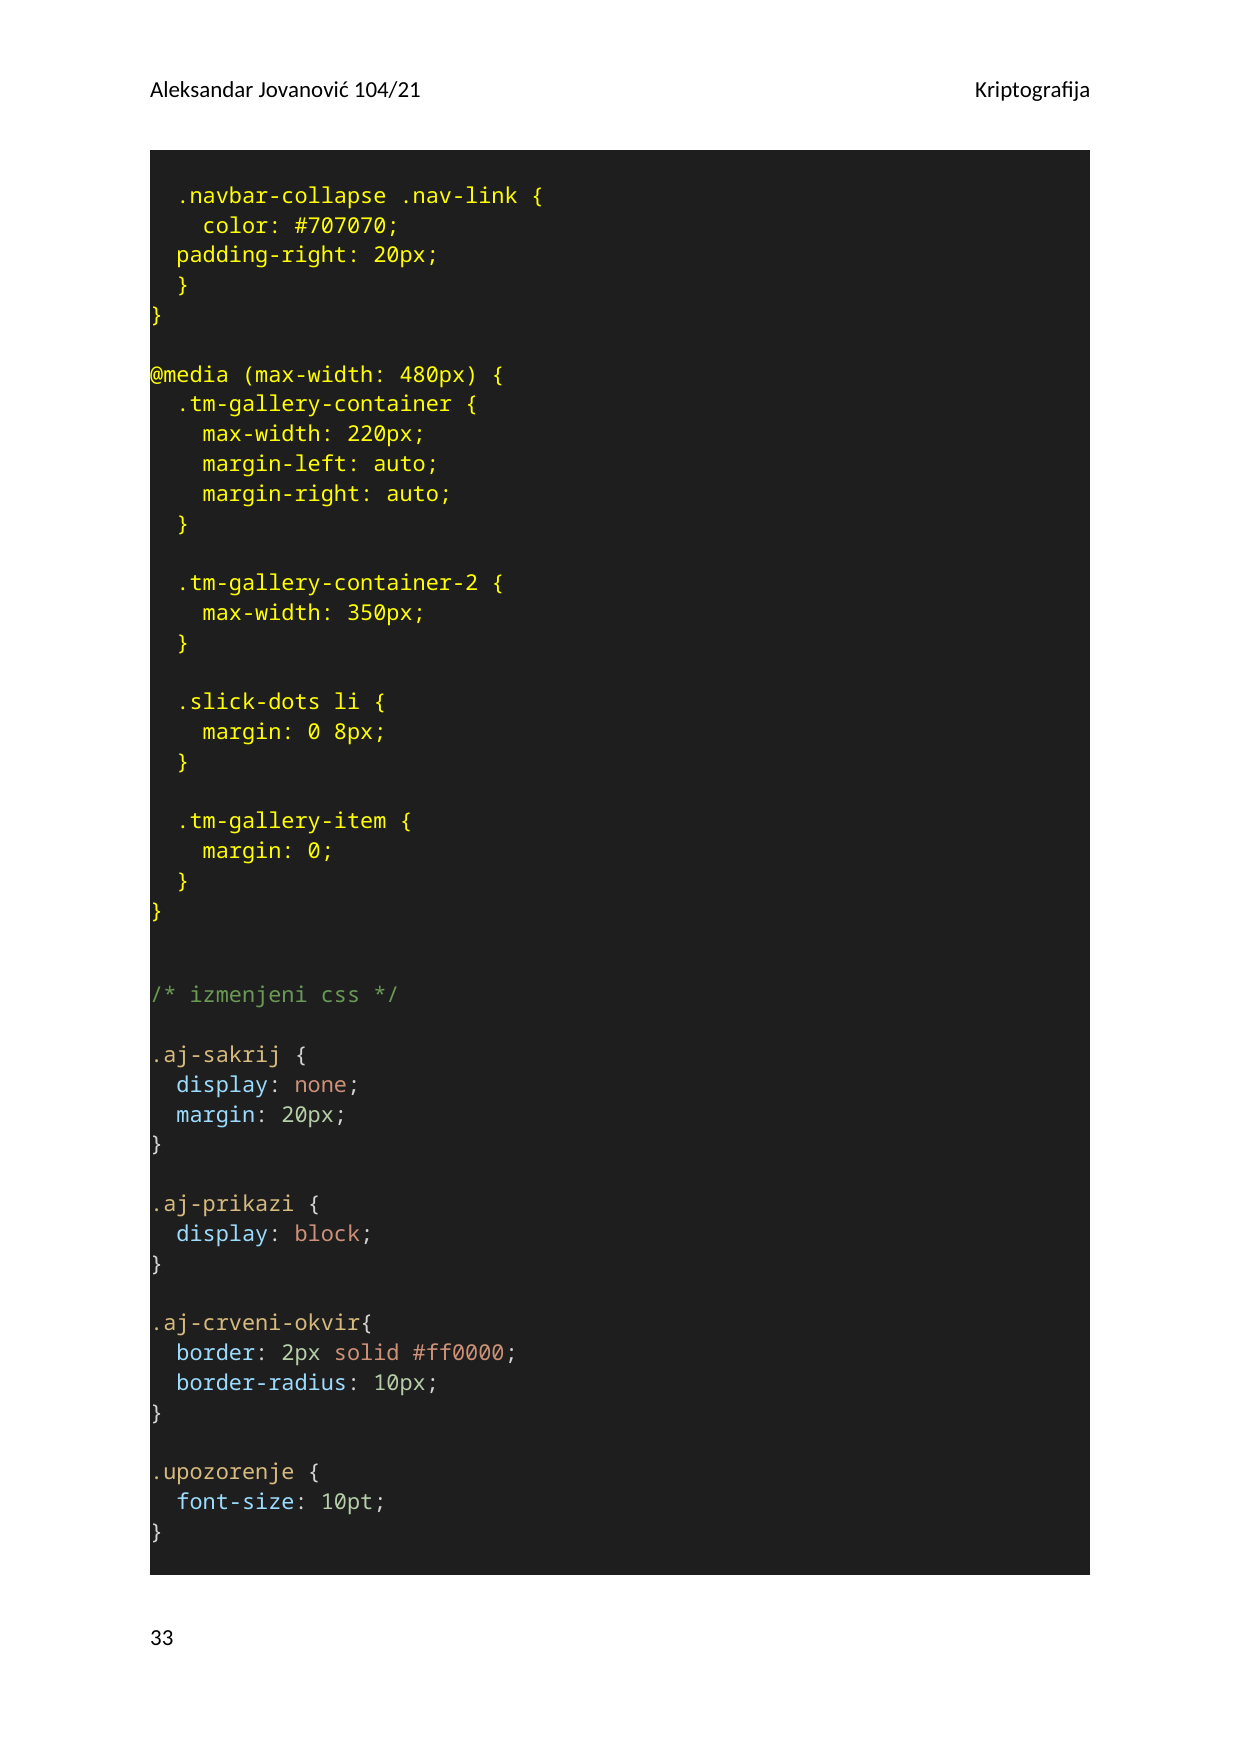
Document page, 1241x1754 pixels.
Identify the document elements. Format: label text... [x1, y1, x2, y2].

text } [150, 507, 1090, 537]
text max-width: 350px; [150, 597, 1090, 627]
text border: 2px solid #ff0000; [150, 1337, 1090, 1367]
text } [150, 627, 1090, 656]
text } [150, 299, 1090, 329]
text padding-right: 20px; [150, 239, 1090, 269]
text .aj-sakrij { [150, 1039, 1090, 1069]
text .tm-gallery-container { [150, 388, 1090, 418]
text /* izmenjeni css */ [150, 979, 1090, 1009]
text margin-right: auto; [150, 478, 1090, 507]
text max-width: 220px; [150, 418, 1090, 448]
text } [150, 1128, 1090, 1158]
text } [150, 269, 1090, 299]
text } [150, 895, 1090, 924]
text color: #707070; [150, 209, 1090, 239]
text .tm-gallery-container-2 { [150, 567, 1090, 597]
text border-radius: 10px; [150, 1367, 1090, 1396]
text } [150, 1516, 1090, 1545]
text } [150, 1396, 1090, 1426]
text display: block; [150, 1218, 1090, 1247]
text font-size: 10pt; [150, 1486, 1090, 1516]
text @media (max-width: 480px) { [150, 358, 1090, 388]
text .aj-prikazi { [150, 1188, 1090, 1218]
text .tm-gallery-item { [150, 805, 1090, 835]
text } [150, 1247, 1090, 1277]
text margin-left: auto; [150, 448, 1090, 478]
text display: none; [150, 1069, 1090, 1098]
text } [150, 865, 1090, 895]
text .slick-dots li { [150, 686, 1090, 716]
text margin: 0 8px; [150, 716, 1090, 746]
text .navbar-collapse .nav-link { [150, 180, 1090, 209]
text margin: 0; [150, 835, 1090, 865]
text margin: 20px; [150, 1098, 1090, 1128]
text .upozorenje { [150, 1456, 1090, 1486]
text .aj-crveni-okvir{ [150, 1307, 1090, 1337]
text } [150, 746, 1090, 776]
